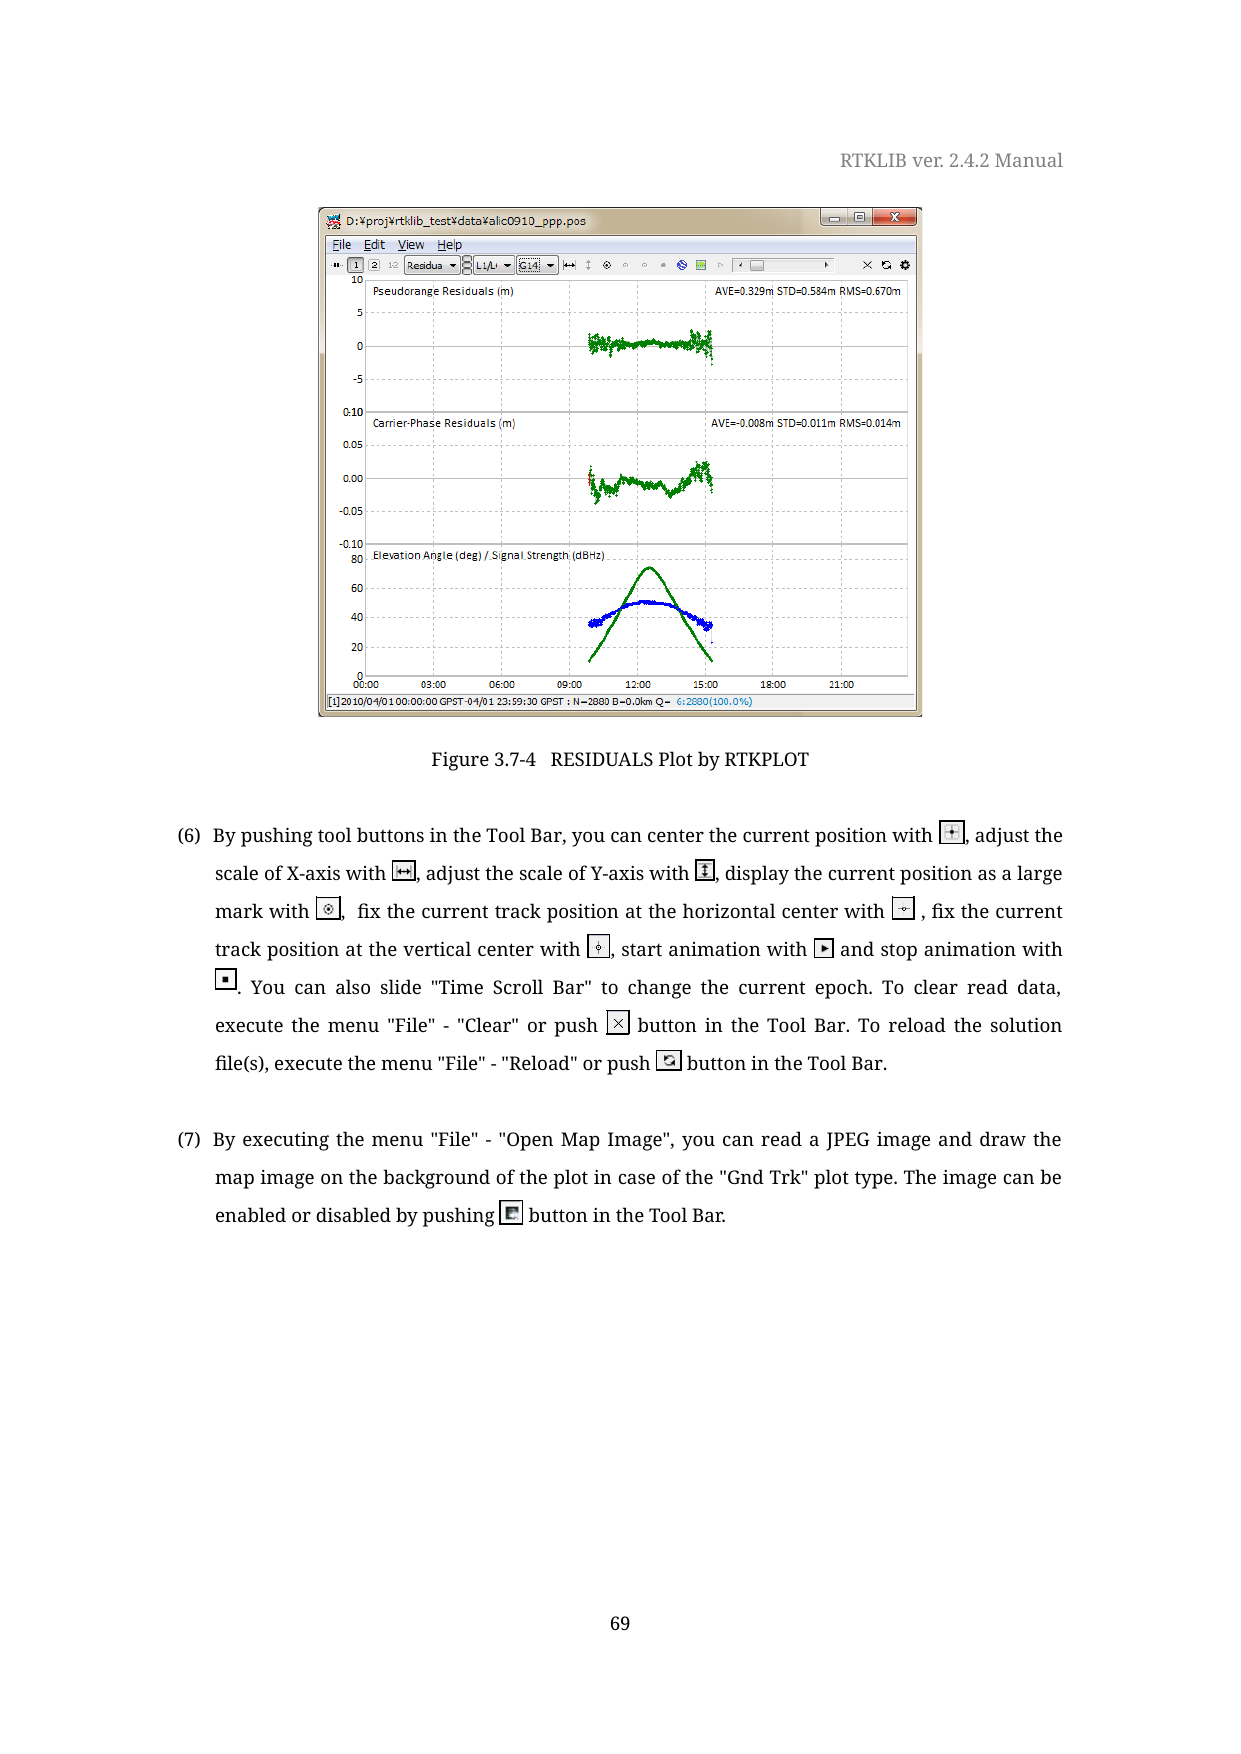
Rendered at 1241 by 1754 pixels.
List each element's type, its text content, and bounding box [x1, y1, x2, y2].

picture [697, 861, 713, 879]
picture [501, 1201, 522, 1223]
picture [317, 898, 339, 918]
picture [941, 822, 963, 843]
picture [318, 207, 923, 717]
picture [216, 970, 235, 988]
picture [893, 898, 913, 918]
text Figure 3.7-4 RESIDUALS Plot by RTKPLOT [177, 740, 1063, 778]
picture [589, 935, 609, 957]
picture [393, 862, 414, 879]
picture [815, 940, 832, 957]
picture [608, 1011, 628, 1033]
list By executing the menu "File" - "Open Map Image", you can read a JPEG image and draw the map image on the background of the plot in case of the "Gnd Trk" plot type. The image can be enabled or disabled by pushing button in the Tool Bar. [177, 1120, 1063, 1234]
picture [657, 1051, 680, 1069]
list By pushing tool buttons in the Tool Bar, you can center the current position with , adjust the scale of X-axis with , adjust the scale of Y-axis with , display the current position as a large mark with , fix the current track position at the horizontal center with , fix the current track position at the vertical center with , start animation with and stop animation with . You can also slide "Time Scroll Bar" to change the current epoch. To clear read data, execute the menu "File" - "Clear" or push button in the Tool Bar. To reload the solution file(s), execute the menu "File" - "Reload" or push button in the Tool Bar. [177, 816, 1063, 1082]
